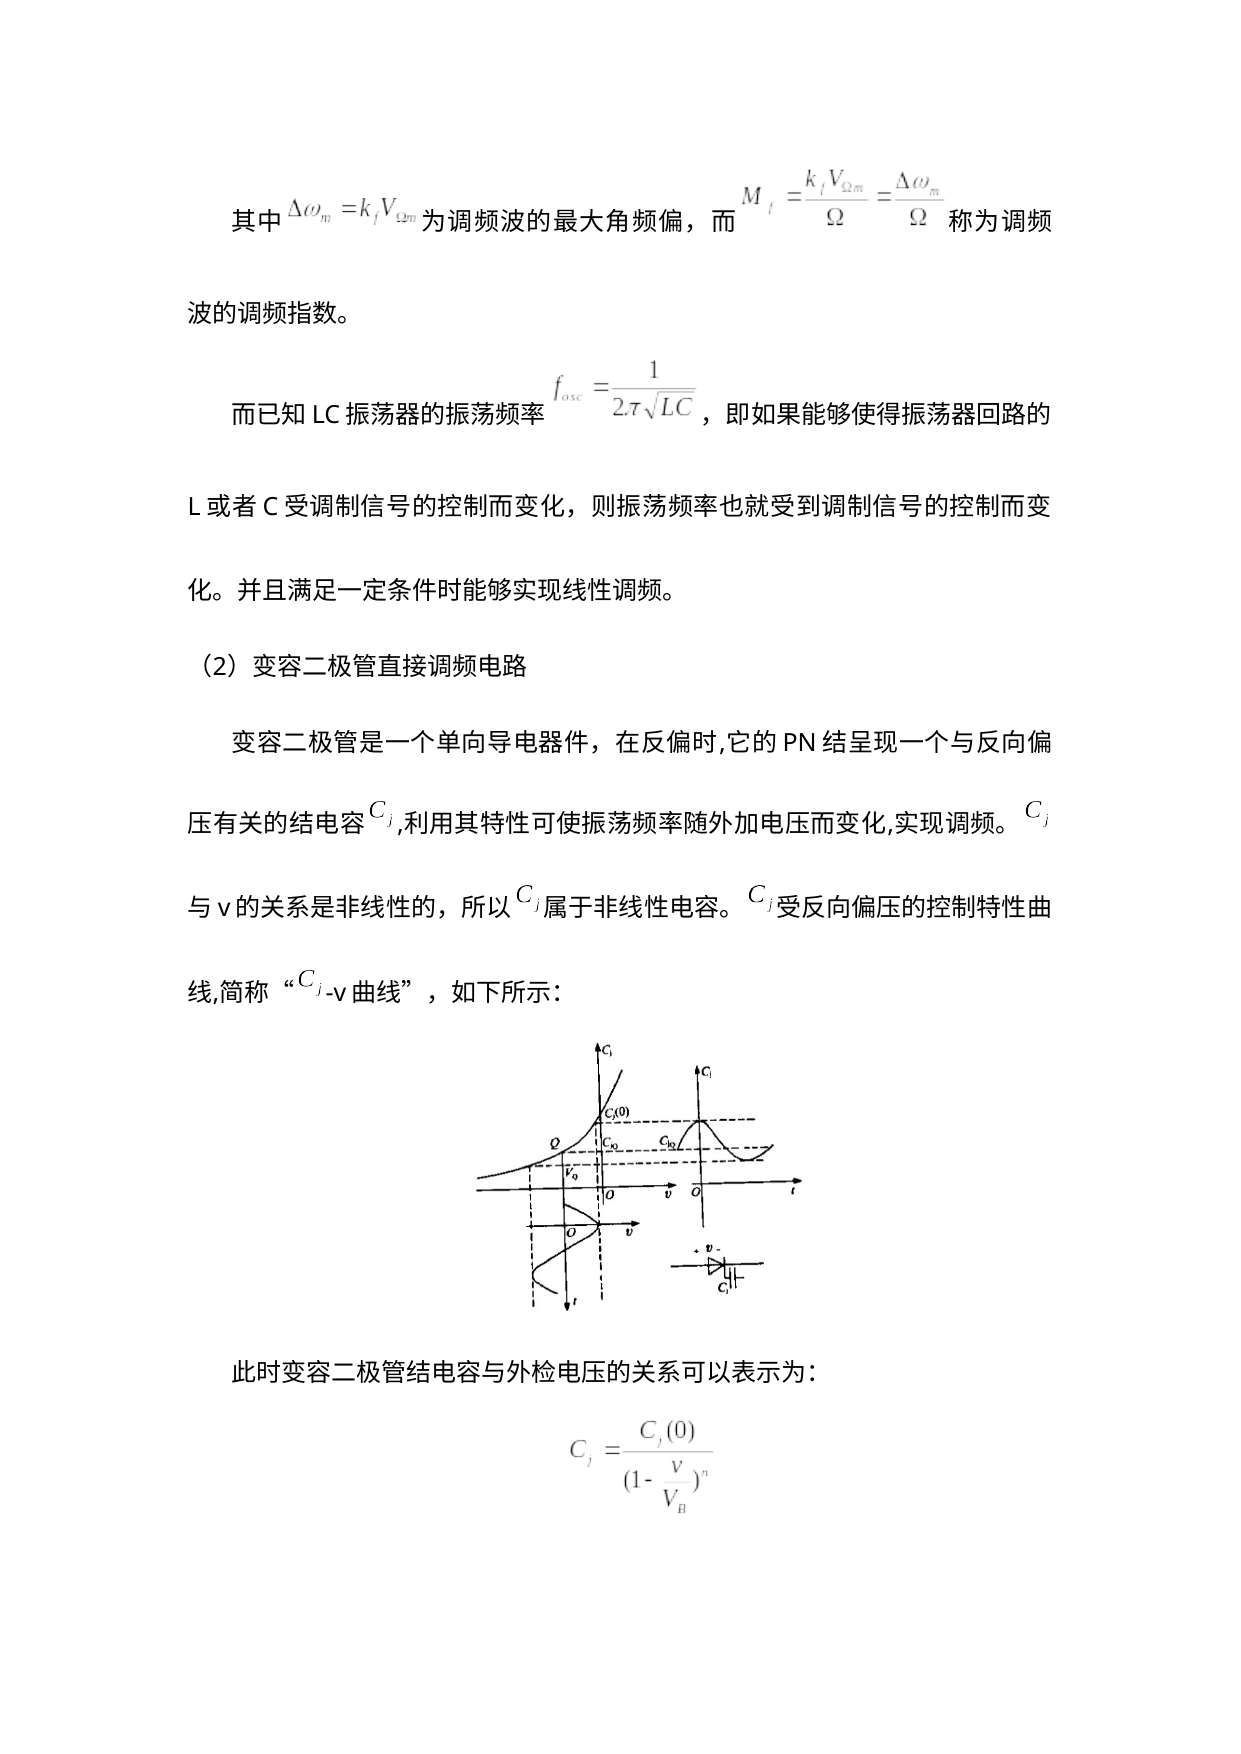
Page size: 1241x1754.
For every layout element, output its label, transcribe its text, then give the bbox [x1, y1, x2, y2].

text 变容二极管是一个单向导电器件，在反偏时,它的PN结呈现一个与反向偏压有关的结电容,利用其特性可使振荡频率随外加电压而变化,实现调频。与v的关系是非线性的，所以属于非线性电容。受反向偏压的控制特性曲线,简称“-v曲线”，如下所示： [187, 708, 1053, 1026]
text 而已知LC振荡器的振荡频率，即如果能够使得振荡器回路的L或者C受调制信号的控制而变化，则振荡频率也就受到调制信号的控制而变化。并且满足一定条件时能够实现线性调频。 [187, 355, 1053, 621]
text 其中为调频波的最大角频偏，而称为调频波的调频指数。 [187, 162, 1053, 344]
list 变容二极管直接调频电路 [187, 632, 1053, 697]
text 此时变容二极管结电容与外检电压的关系可以表示为： [187, 1338, 1053, 1403]
picture [471, 1037, 813, 1314]
